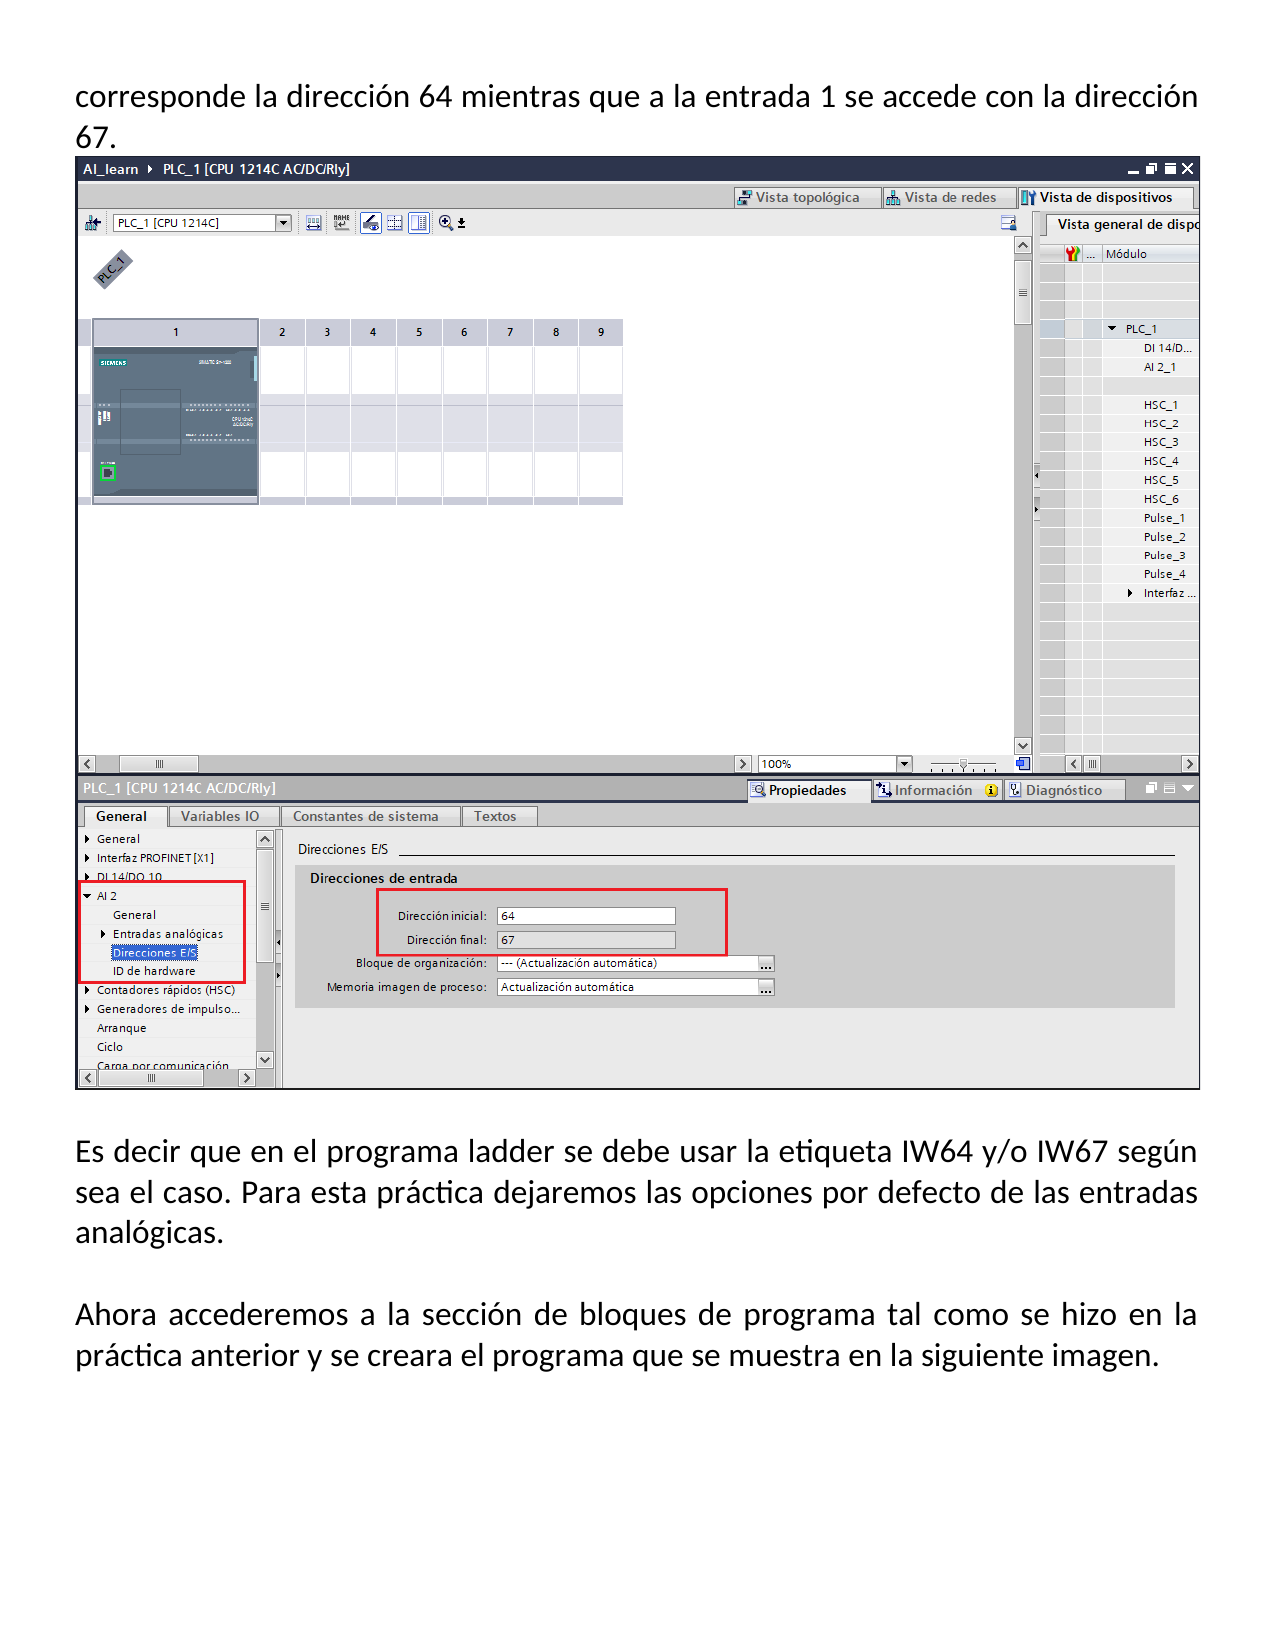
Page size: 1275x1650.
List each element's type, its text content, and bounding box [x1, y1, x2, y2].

text Ahora accederemos a la sección de bloques de programa tal como se hizo en la práctica anterior y se creara el programa que se muestra en la siguiente imagen. [75, 1293, 1200, 1374]
picture [75, 156, 1200, 1090]
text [75, 75, 1200, 156]
text Es decir que en el programa ladder se debe usar la etiqueta IW64 y/o IW67 según sea el caso. Para esta práctica dejaremos las opciones por defecto de las entradas analógicas. [75, 1130, 1200, 1252]
